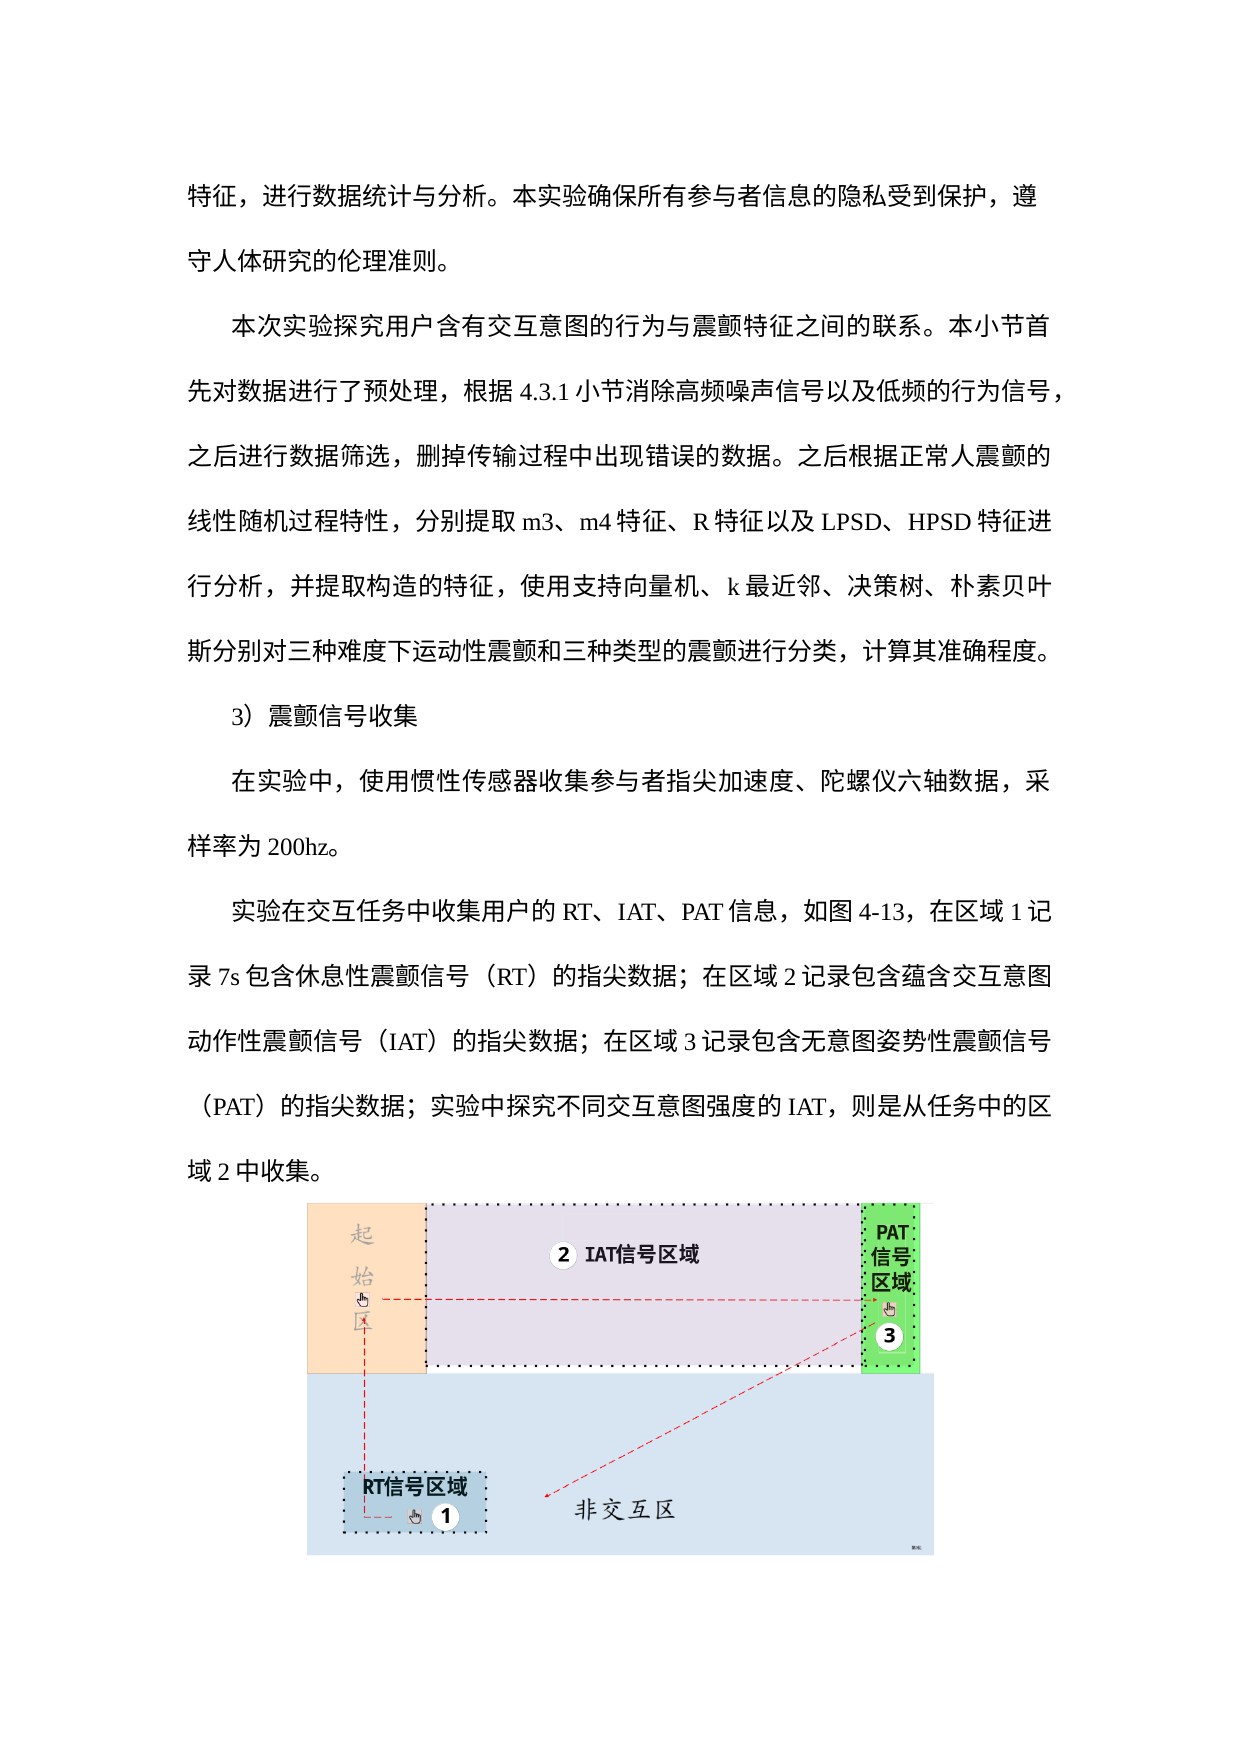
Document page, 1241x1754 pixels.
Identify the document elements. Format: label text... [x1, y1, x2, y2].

text 3）震颤信号收集 [187, 682, 1053, 747]
text 本次实验探究用户含有交互意图的行为与震颤特征之间的联系。本小节首先对数据进行了预处理，根据4.3.1小节消除高频噪声信号以及低频的行为信号，之后进行数据筛选，删掉传输过程中出现错误的数据。之后根据正常人震颤的线性随机过程特性，分别提取m3、m4特征、R特征以及LPSD、HPSD特征进行分析，并提取构造的特征，使用支持向量机、k最近邻、决策树、朴素贝叶斯分别对三种难度下运动性震颤和三种类型的震颤进行分类，计算其准确程度。 [187, 292, 1053, 682]
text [187, 162, 1053, 292]
text 实验在交互任务中收集用户的RT、IAT、PAT信息，如图4-13，在区域1记录7s包含休息性震颤信号（RT）的指尖数据；在区域2记录包含蕴含交互意图动作性震颤信号（IAT）的指尖数据；在区域3记录包含无意图姿势性震颤信号（PAT）的指尖数据；实验中探究不同交互意图强度的IAT，则是从任务中的区域2中收集。 [187, 877, 1053, 1202]
text 在实验中，使用惯性传感器收集参与者指尖加速度、陀螺仪六轴数据，采样率为200hz。 [187, 747, 1053, 877]
